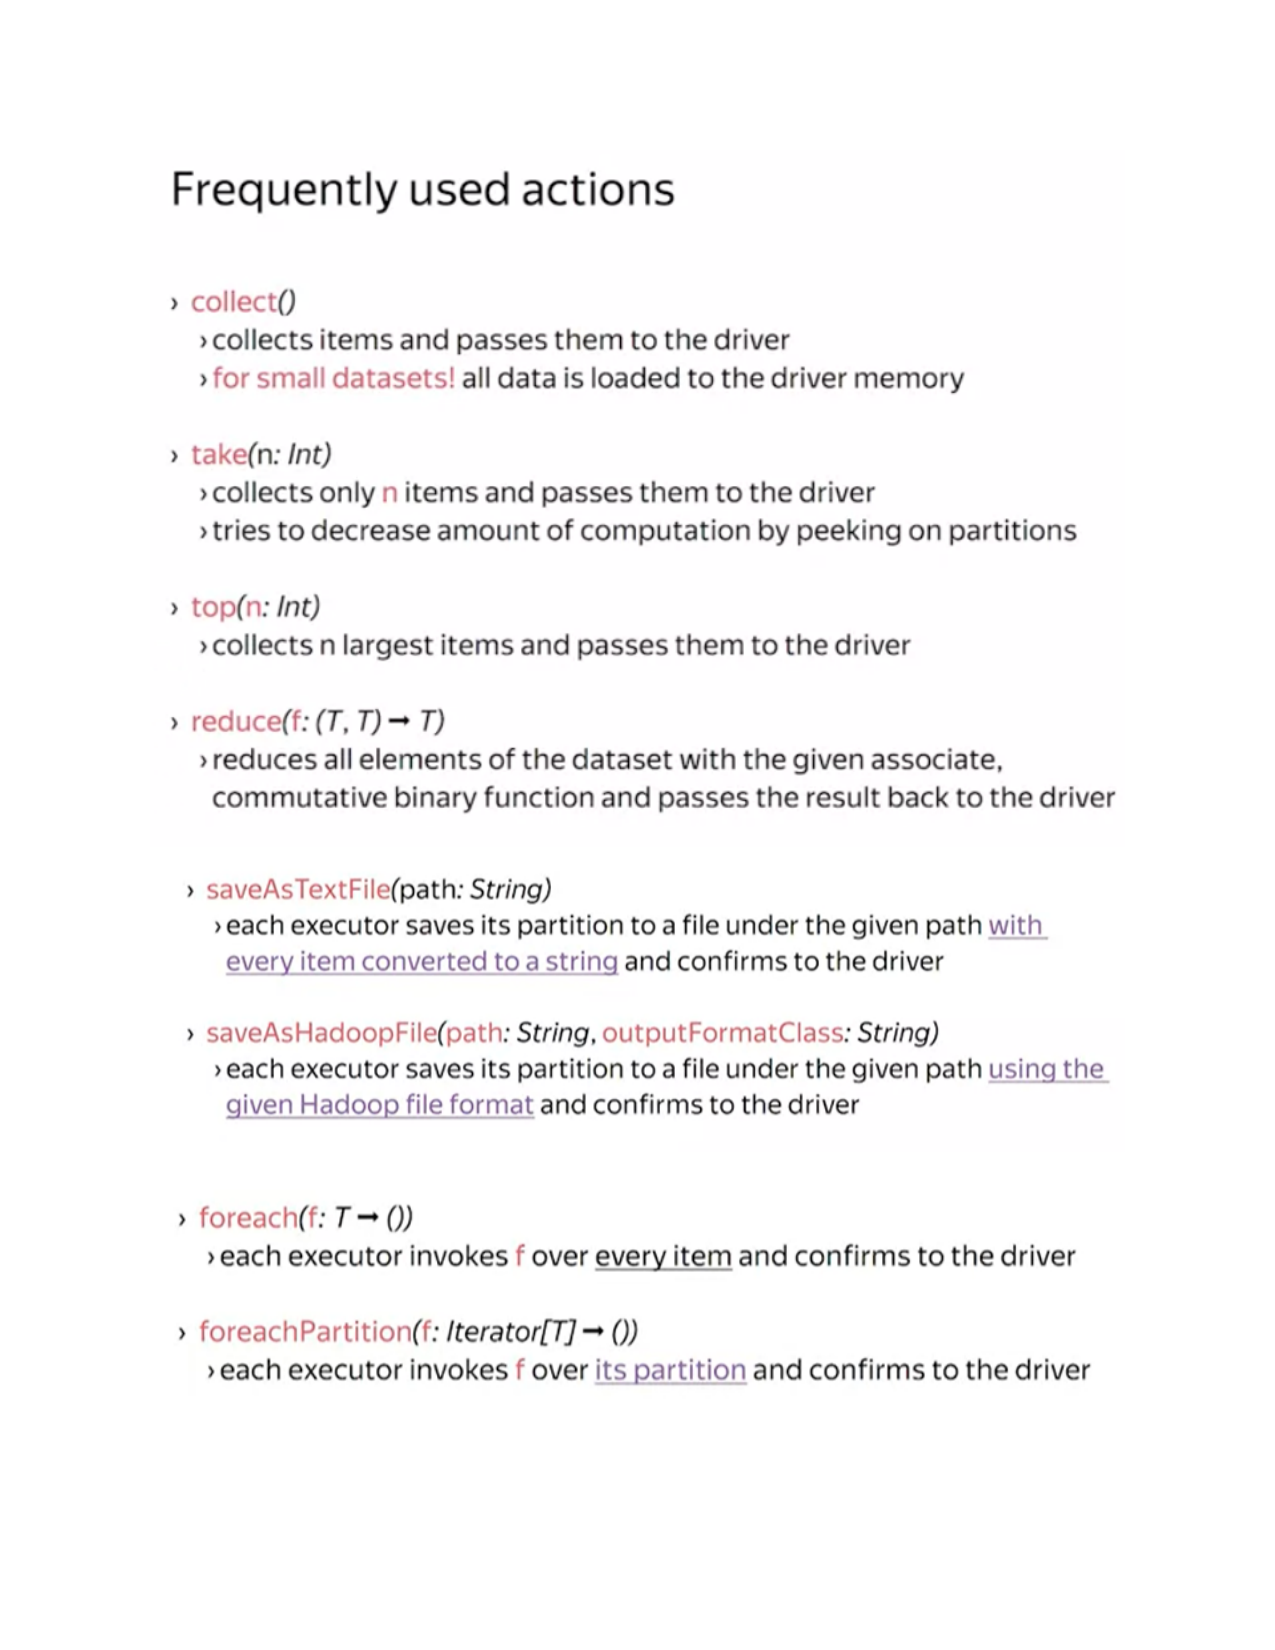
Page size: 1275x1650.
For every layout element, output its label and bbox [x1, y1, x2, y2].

picture [150, 150, 1125, 1438]
